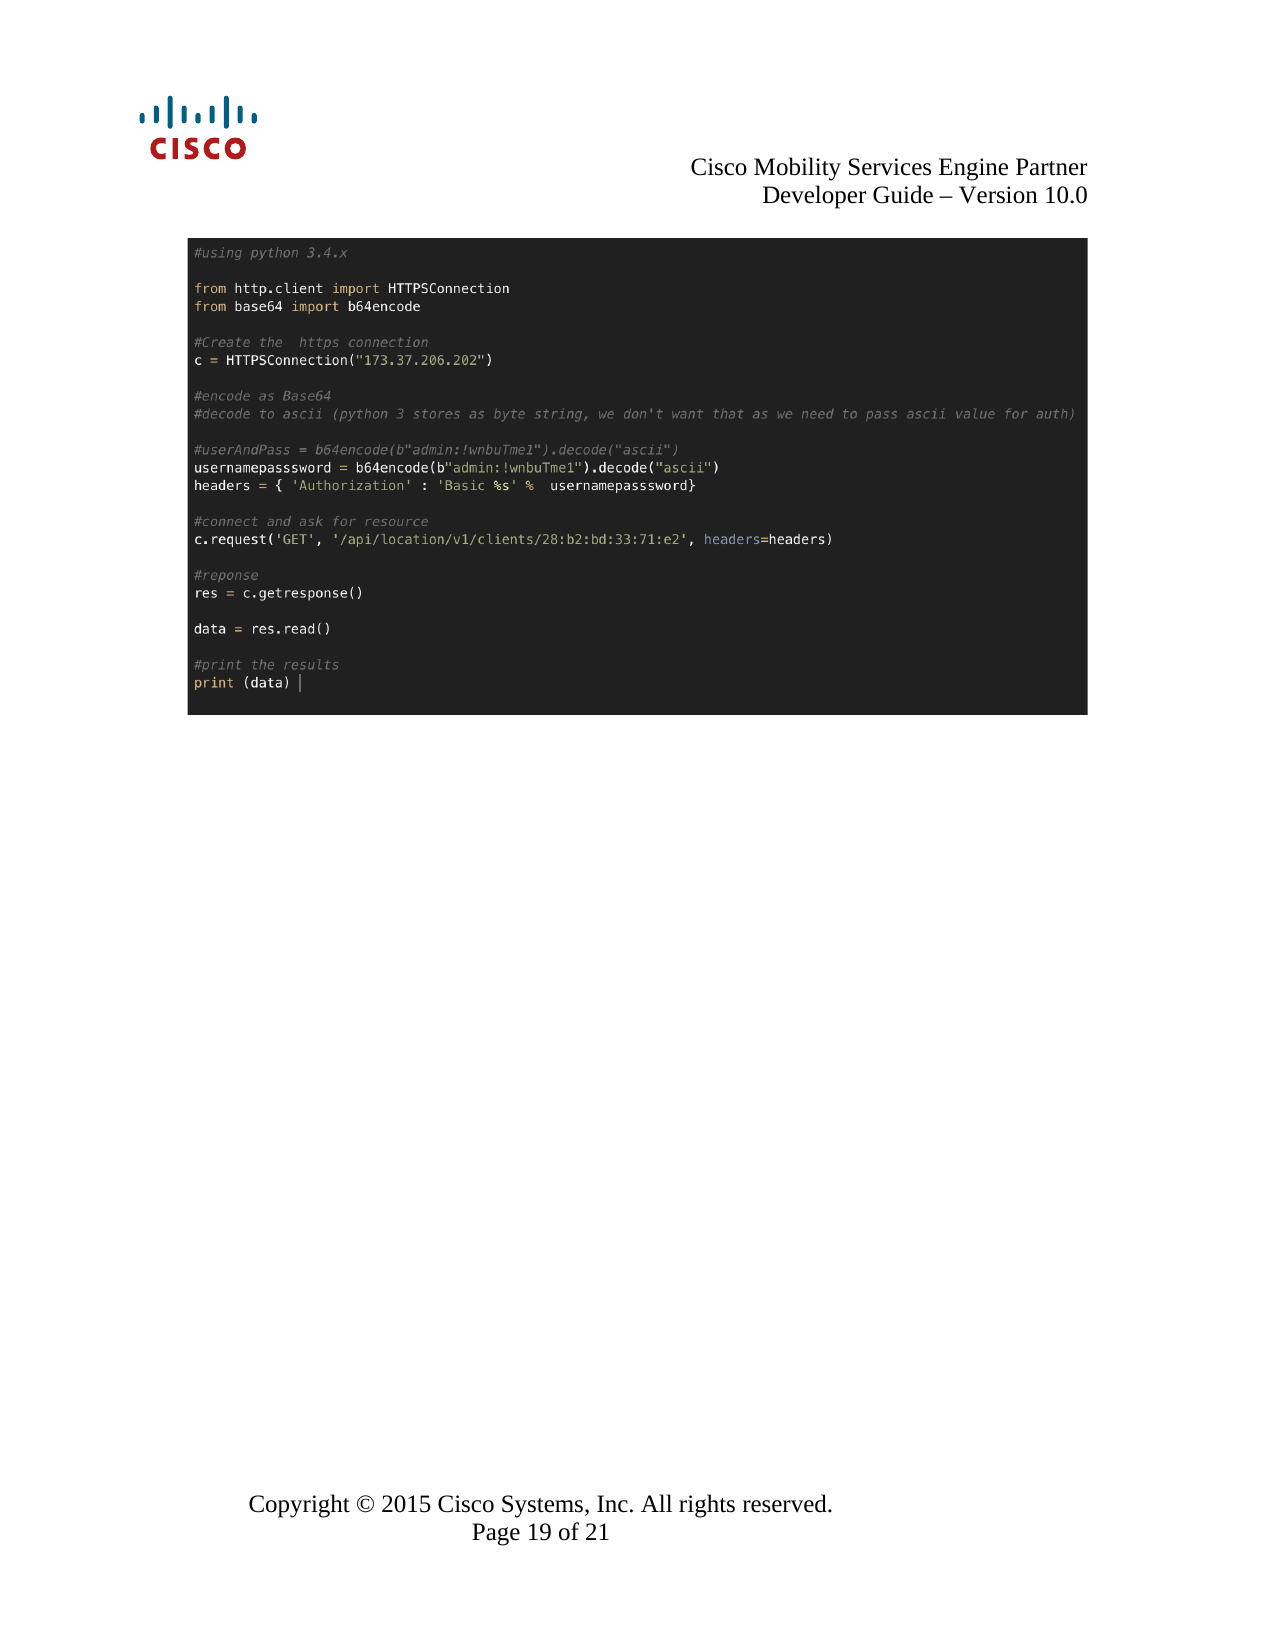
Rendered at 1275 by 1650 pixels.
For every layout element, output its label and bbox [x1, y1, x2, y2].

picture [187, 238, 1088, 715]
